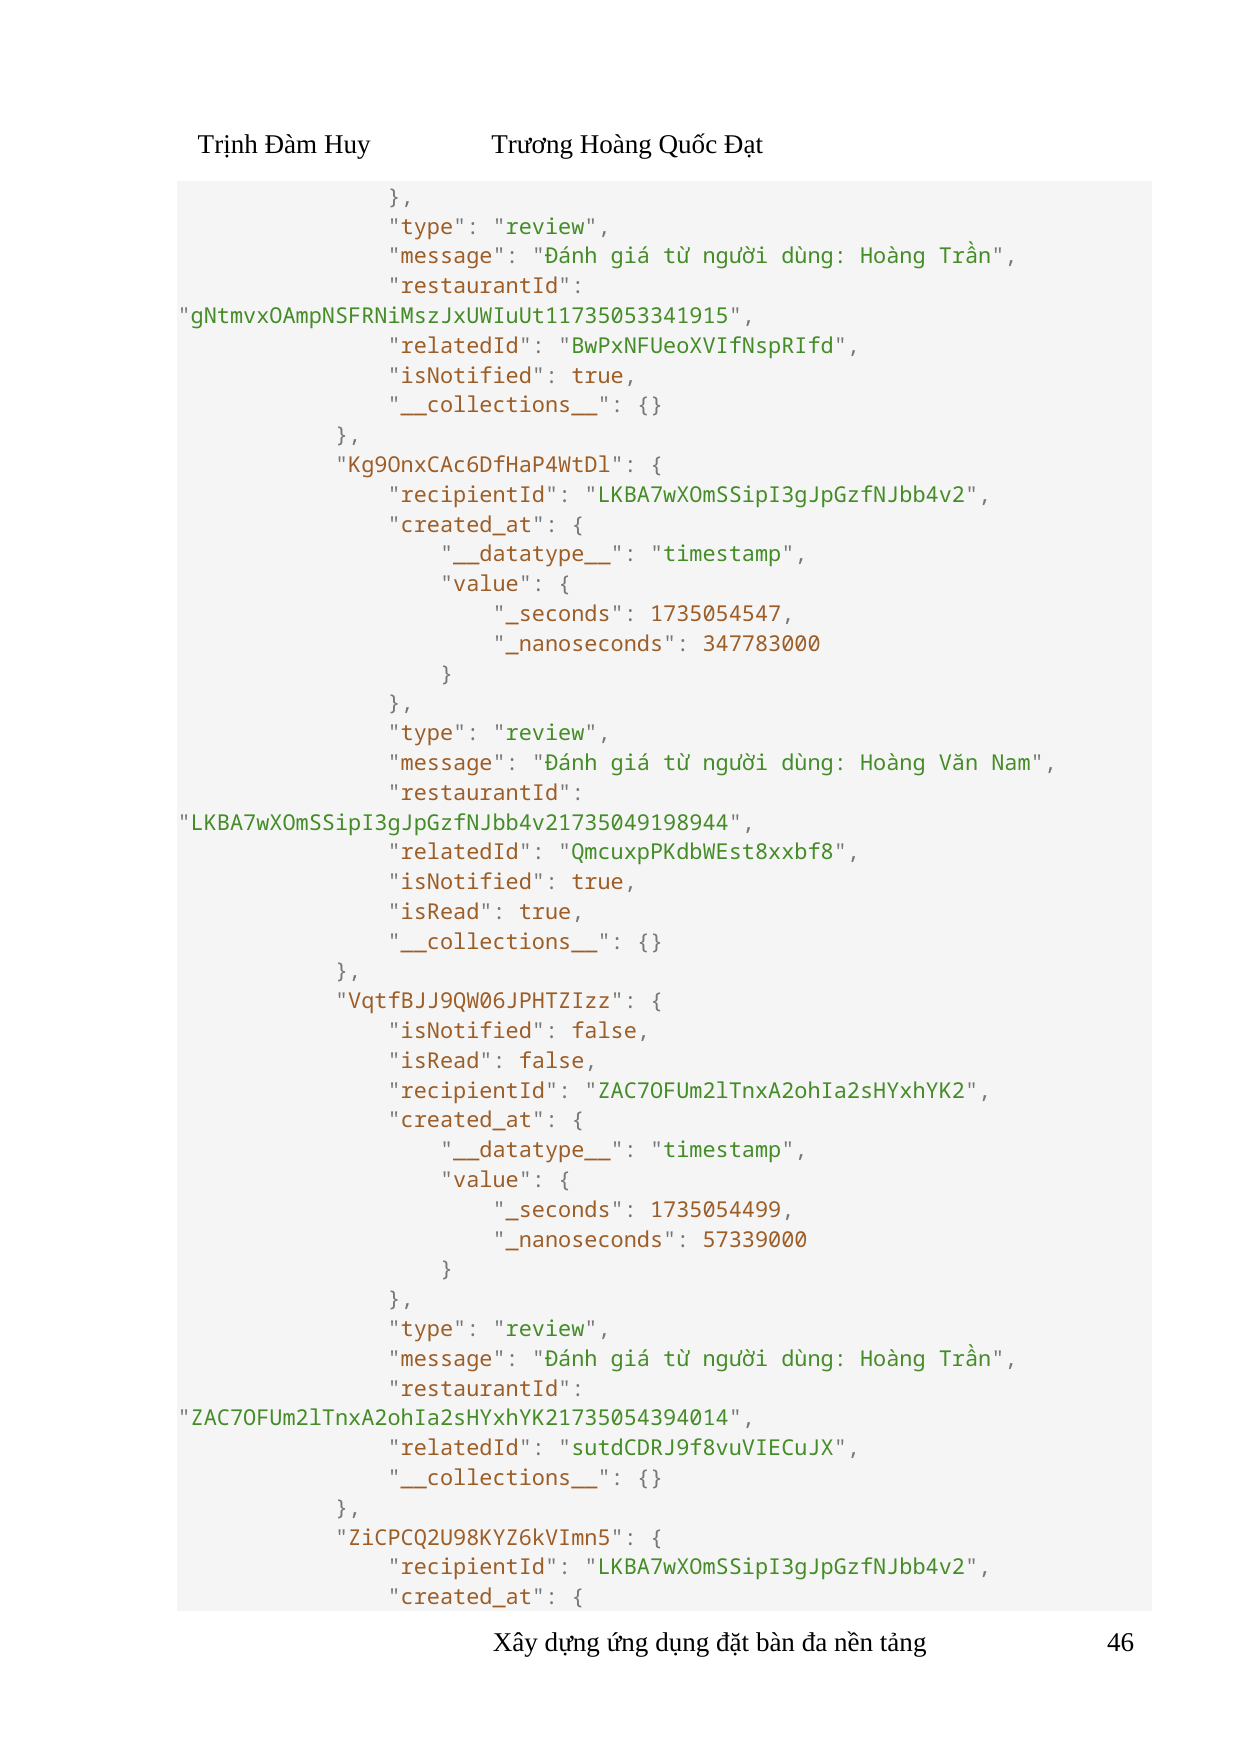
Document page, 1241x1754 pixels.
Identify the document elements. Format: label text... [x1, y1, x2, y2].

text "__collections__": {} [177, 926, 1152, 955]
text "_nanoseconds": 347783000 [177, 628, 1152, 657]
text "created_at": { [177, 1581, 1152, 1611]
text "isNotified": true, [177, 866, 1152, 896]
text }, [177, 1283, 1152, 1313]
text "created_at": { [177, 508, 1152, 538]
text }, [177, 1492, 1152, 1521]
text } [177, 657, 1152, 687]
text "VqtfBJJ9QW06JPHTZIzz": { [177, 985, 1152, 1015]
text "restaurantId": "LKBA7wXOmSSipI3gJpGzfNJbb4v21735049198944", [177, 777, 1152, 836]
text "restaurantId": "ZAC7OFUm2lTnxA2ohIa2sHYxhYK21735054394014", [177, 1372, 1152, 1432]
text }, [177, 419, 1152, 449]
text "type": "review", [177, 717, 1152, 747]
text "_nanoseconds": 57339000 [177, 1223, 1152, 1253]
text "isRead": true, [177, 896, 1152, 926]
text "value": { [177, 568, 1152, 598]
text "recipientId": "LKBA7wXOmSSipI3gJpGzfNJbb4v2", [177, 1551, 1152, 1581]
text "_seconds": 1735054499, [177, 1194, 1152, 1223]
text } [177, 1253, 1152, 1283]
text "relatedId": "BwPxNFUeoXVIfNspRIfd", [177, 330, 1152, 359]
text "relatedId": "sutdCDRJ9f8vuVIECuJX", [177, 1432, 1152, 1462]
text "message": "Đánh giá từ người dùng: Hoàng Văn Nam", [177, 747, 1152, 777]
text }, [177, 687, 1152, 717]
text "isNotified": false, [177, 1015, 1152, 1045]
text "isNotified": true, [177, 359, 1152, 389]
text }, [177, 955, 1152, 985]
text "__datatype__": "timestamp", [177, 1134, 1152, 1164]
text "restaurantId": "gNtmvxOAmpNSFRNiMszJxUWIuUt11735053341915", [177, 270, 1152, 330]
text "Kg9OnxCAc6DfHaP4WtDl": { [177, 449, 1152, 479]
text "created_at": { [177, 1104, 1152, 1134]
text "message": "Đánh giá từ người dùng: Hoàng Trần", [177, 1343, 1152, 1372]
text }, [177, 181, 1152, 211]
text "recipientId": "LKBA7wXOmSSipI3gJpGzfNJbb4v2", [177, 479, 1152, 508]
text "__datatype__": "timestamp", [177, 538, 1152, 568]
text "recipientId": "ZAC7OFUm2lTnxA2ohIa2sHYxhYK2", [177, 1074, 1152, 1104]
text "type": "review", [177, 1313, 1152, 1343]
text "type": "review", [177, 211, 1152, 240]
text "relatedId": "QmcuxpPKdbWEst8xxbf8", [177, 836, 1152, 866]
text "value": { [177, 1164, 1152, 1194]
text "__collections__": {} [177, 1462, 1152, 1492]
text "message": "Đánh giá từ người dùng: Hoàng Trần", [177, 240, 1152, 270]
text "_seconds": 1735054547, [177, 598, 1152, 628]
text "isRead": false, [177, 1045, 1152, 1074]
text "ZiCPCQ2U98KYZ6kVImn5": { [177, 1521, 1152, 1551]
text "__collections__": {} [177, 389, 1152, 419]
